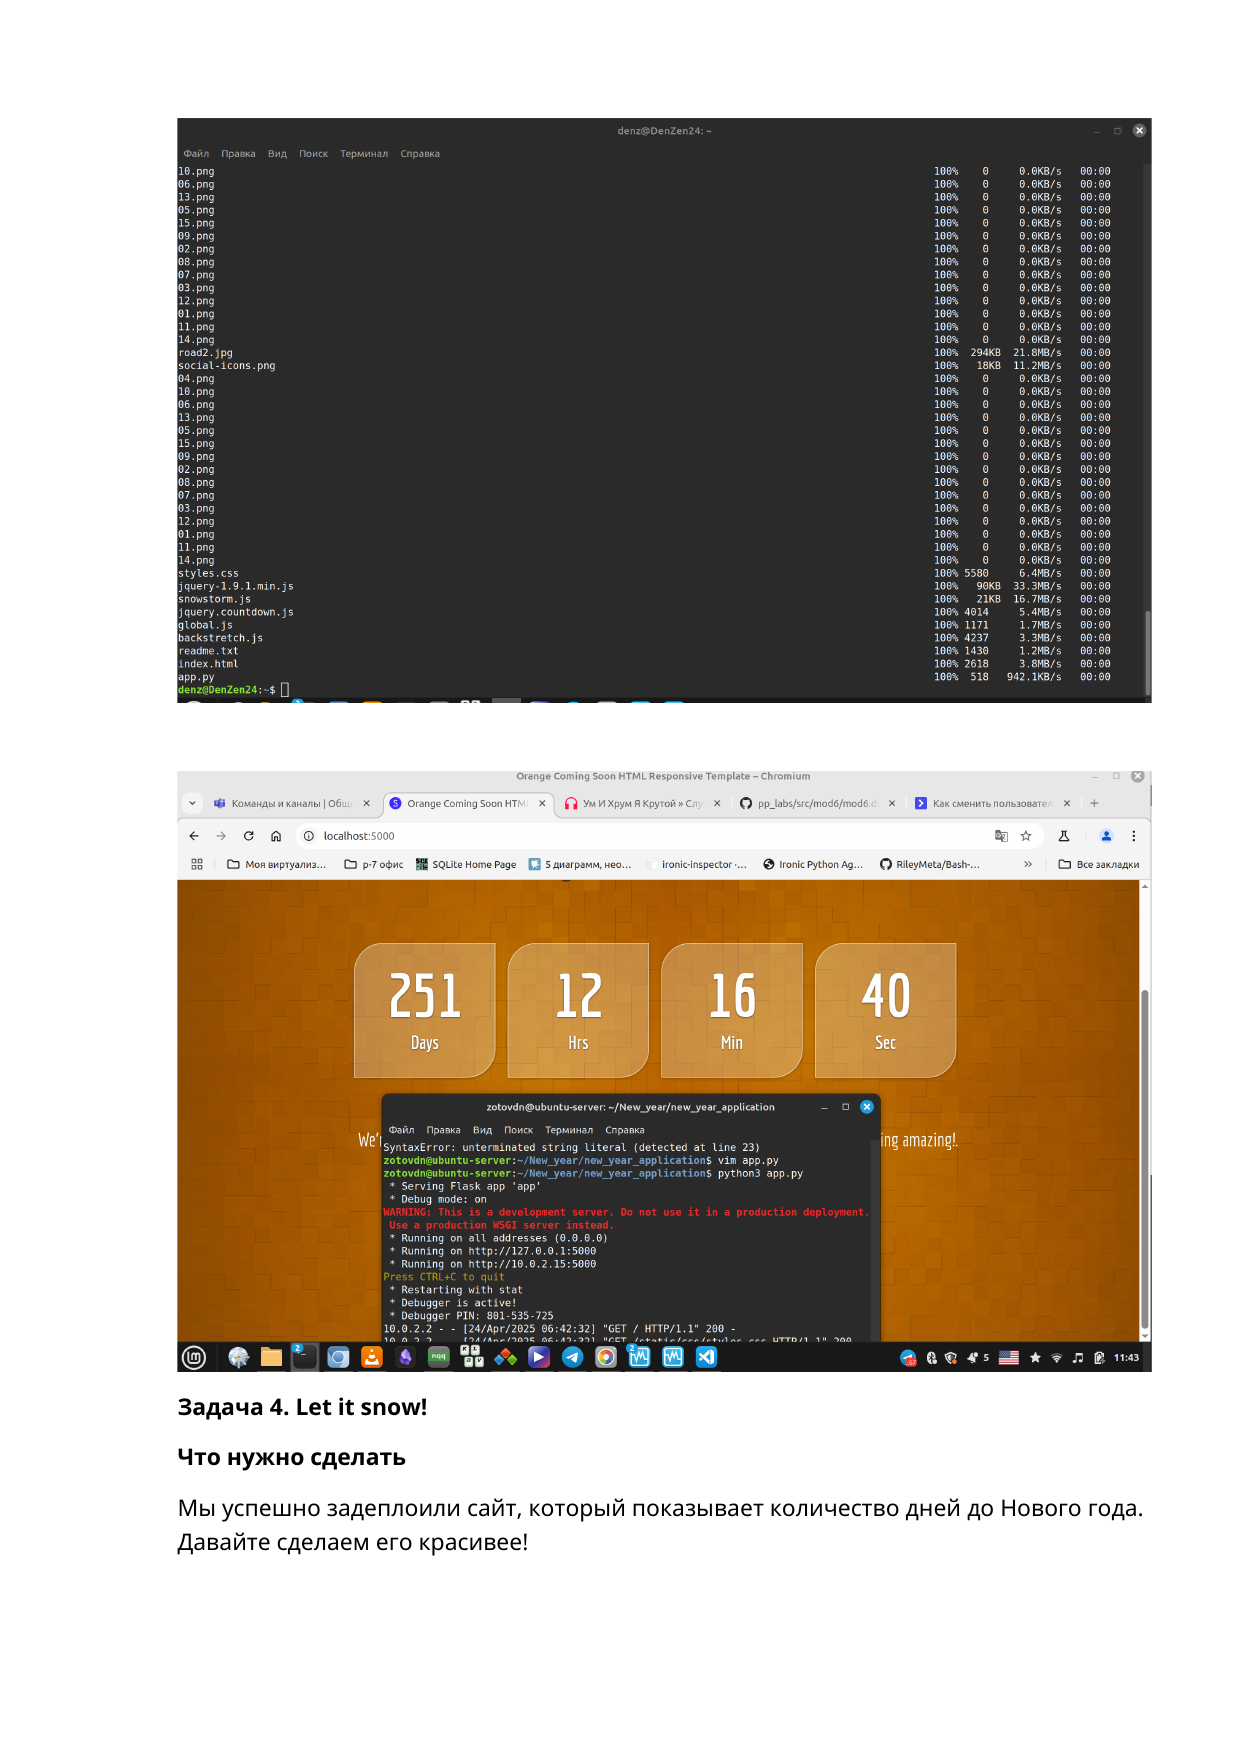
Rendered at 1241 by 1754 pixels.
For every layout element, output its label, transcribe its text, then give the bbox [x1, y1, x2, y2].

picture [177, 118, 1152, 703]
text Что нужно сделать [177, 1441, 1152, 1472]
picture [177, 771, 1152, 1372]
text Задача 4. Let it snow! [177, 1391, 1152, 1422]
text Мы успешно задеплоили сайт, который показывает количество дней до Нового года. Давайте сделаем его красивее! [177, 1492, 1152, 1557]
